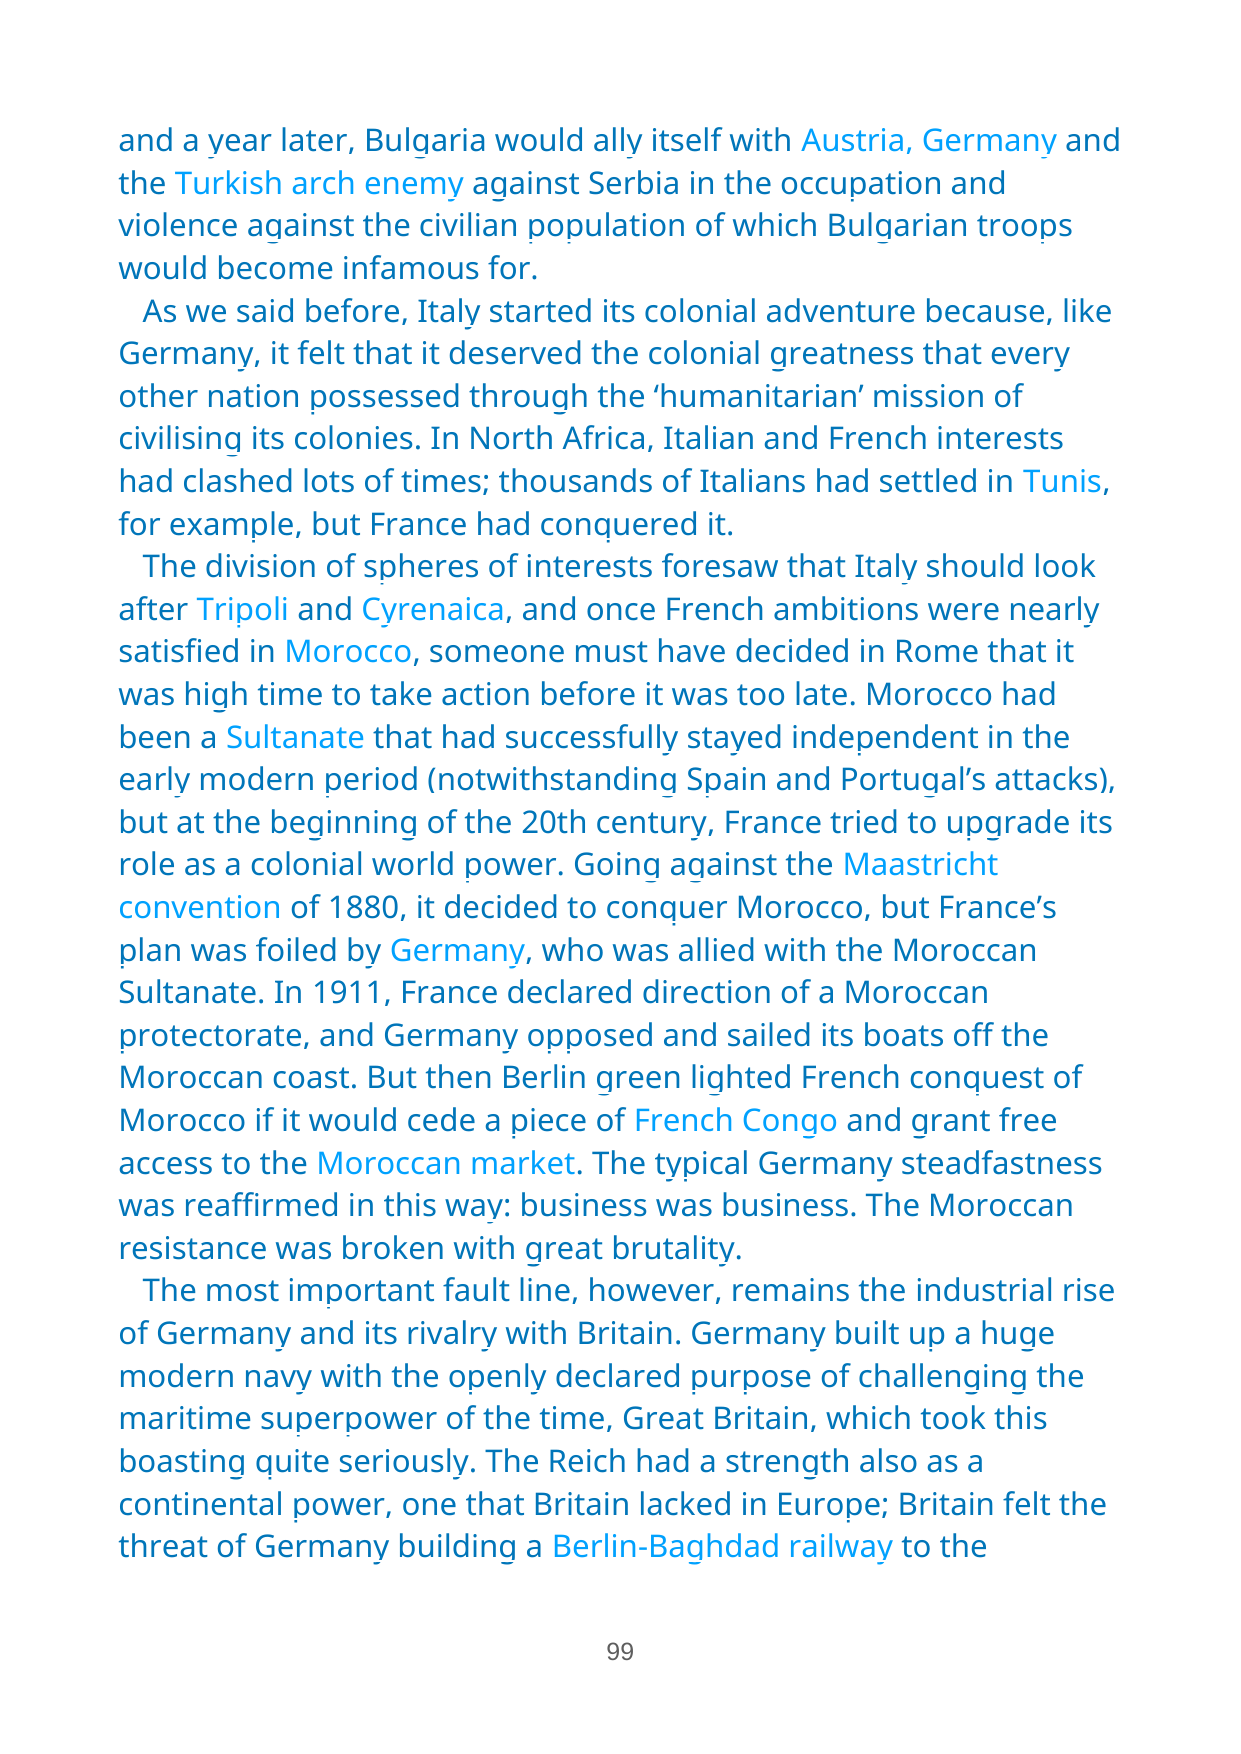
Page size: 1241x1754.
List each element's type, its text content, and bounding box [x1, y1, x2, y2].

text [118, 1268, 1122, 1567]
text The division of spheres of interests foresaw that Italy should look after Tripoli and Cyrenaica, and once French ambitions were nearly satisfied in Morocco, someone must have decided in Rome that it was high time to take action before it was too late. Morocco had been a Sultanate that had successfully stayed independent in the early modern period (notwithstanding Spain and Portugal’s attacks), but at the beginning of the 20th century, France tried to upgrade its role as a colonial world power. Going against the Maastricht convention of 1880, it decided to conquer Morocco, but France’s plan was foiled by Germany, who was allied with the Moroccan Sultanate. In 1911, France declared direction of a Moroccan protectorate, and Germany opposed and sailed its boats off the Moroccan coast. But then Berlin green lighted French conquest of Morocco if it would cede a piece of French Congo and grant free access to the Moroccan market. The typical Germany steadfastness was reaffirmed in this way: business was business. The Moroccan resistance was broken with great brutality. [118, 544, 1122, 1268]
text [118, 118, 1122, 288]
text As we said before, Italy started its colonial adventure because, like Germany, it felt that it deserved the colonial greatness that every other nation possessed through the ‘humanitarian’ mission of civilising its colonies. In North Africa, Italian and French interests had clashed lots of times; thousands of Italians had settled in Tunis, for example, but France had conquered it. [118, 288, 1122, 544]
